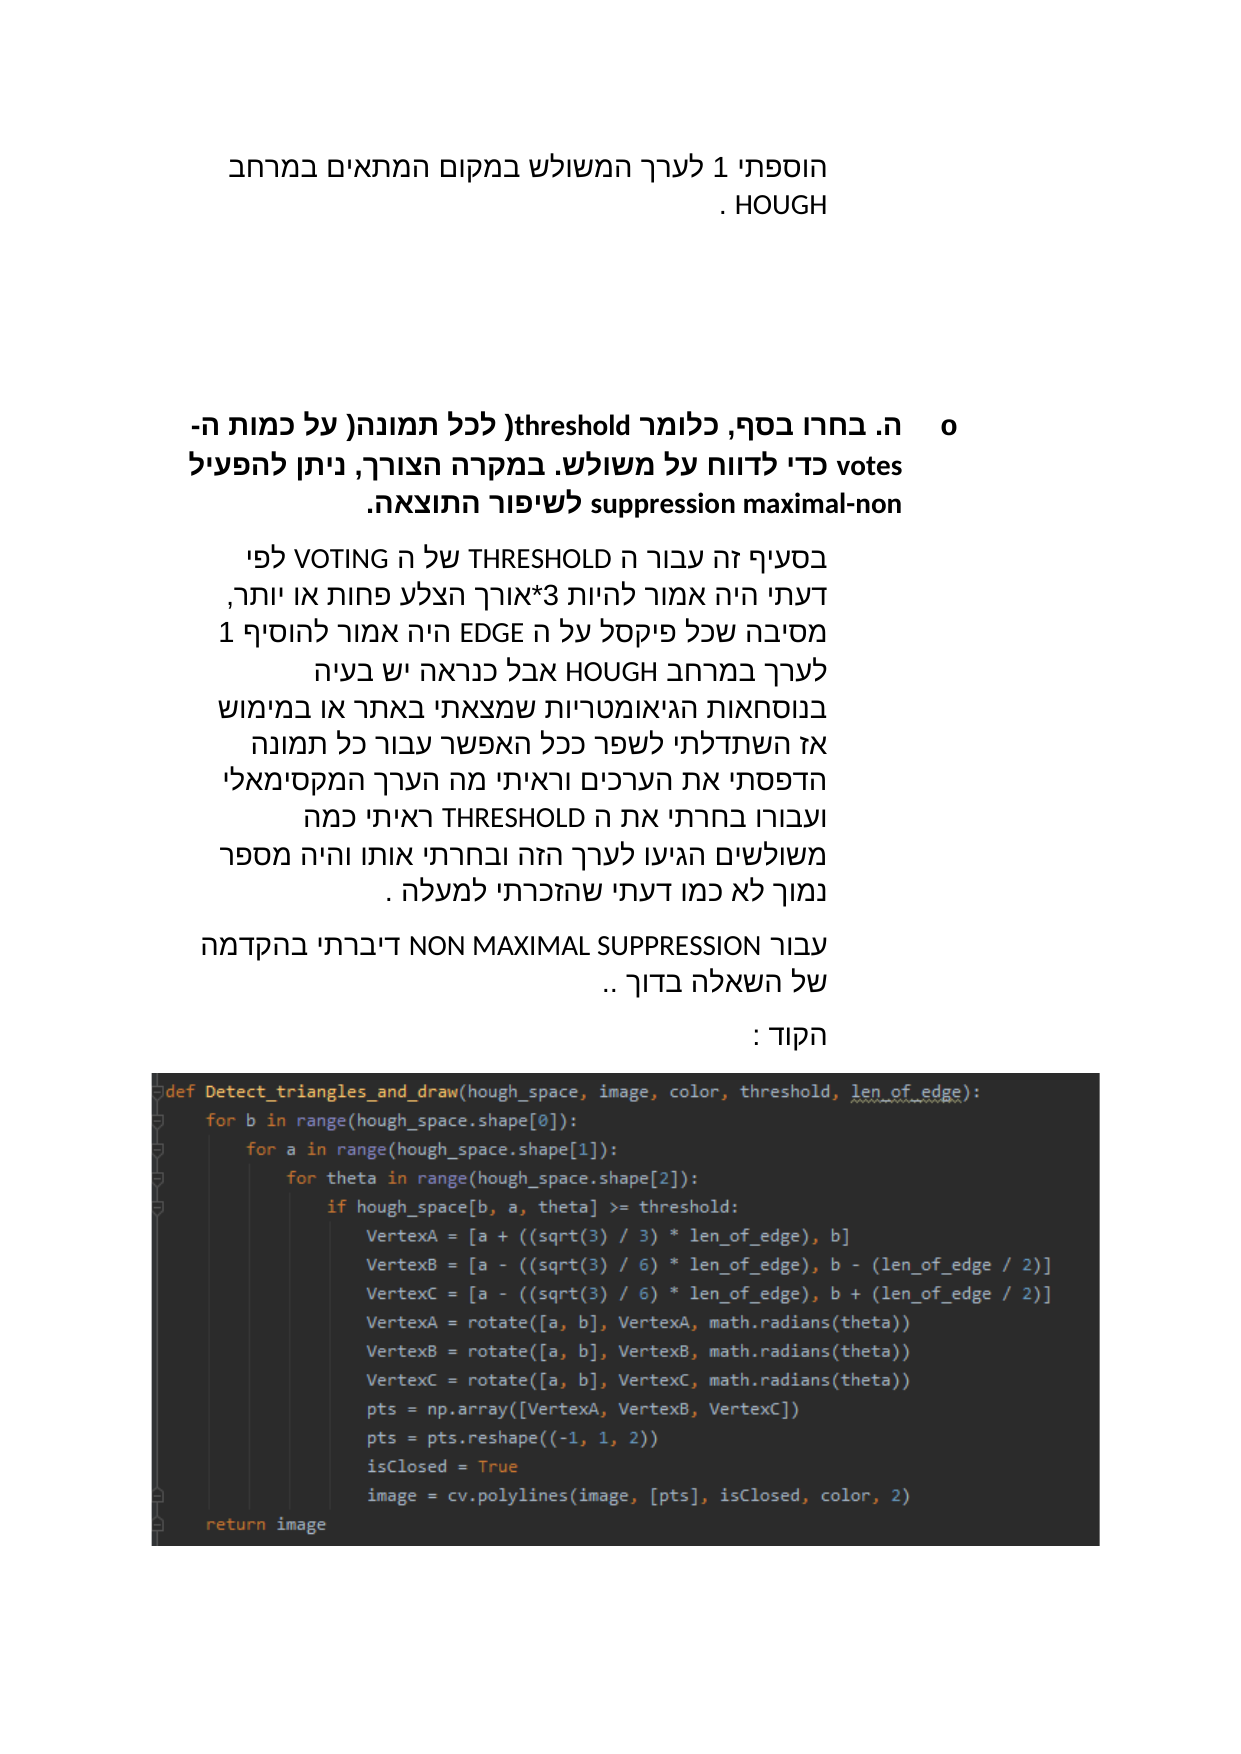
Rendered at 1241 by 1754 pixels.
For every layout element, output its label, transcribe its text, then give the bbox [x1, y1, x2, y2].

list ה. בחרו בסף, כלומר threshold( לכל תמונה( על כמות ה-votes כדי לדווח על משולש. במקרה הצורך, ניתן להפעיל suppression maximal-non לשיפור התוצאה. [187, 407, 940, 521]
text עבור NON MAXIMAL SUPPRESSION דיברתי בהקדמה של השאלה בדוך .. [187, 927, 828, 998]
picture [151, 1073, 1100, 1546]
text הקוד : [187, 1018, 828, 1051]
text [187, 150, 828, 222]
text בסעיף זה עבור ה THRESHOLD של ה VOTING לפי דעתי היה אמור להיות 3*אורך הצלע פחות או יותר, מסיבה שכל פיקסל על ה EDGE היה אמור להוסיף 1 לערך במרחב HOUGH אבל כנראה יש בעיה בנוסחאות הגיאומטריות שמצאתי באתר או במימוש אז השתדלתי לשפר ככל האפשר עבור כל תמונה הדפסתי את הערכים וראיתי מה הערך המקסימאלי ועבורו בחרתי את ה THRESHOLD ראיתי כמה משולשים הגיעו לערך הזה ובחרתי אותו והיה מספר נמוך לא כמו דעתי שהזכרתי למעלה . [187, 540, 828, 907]
